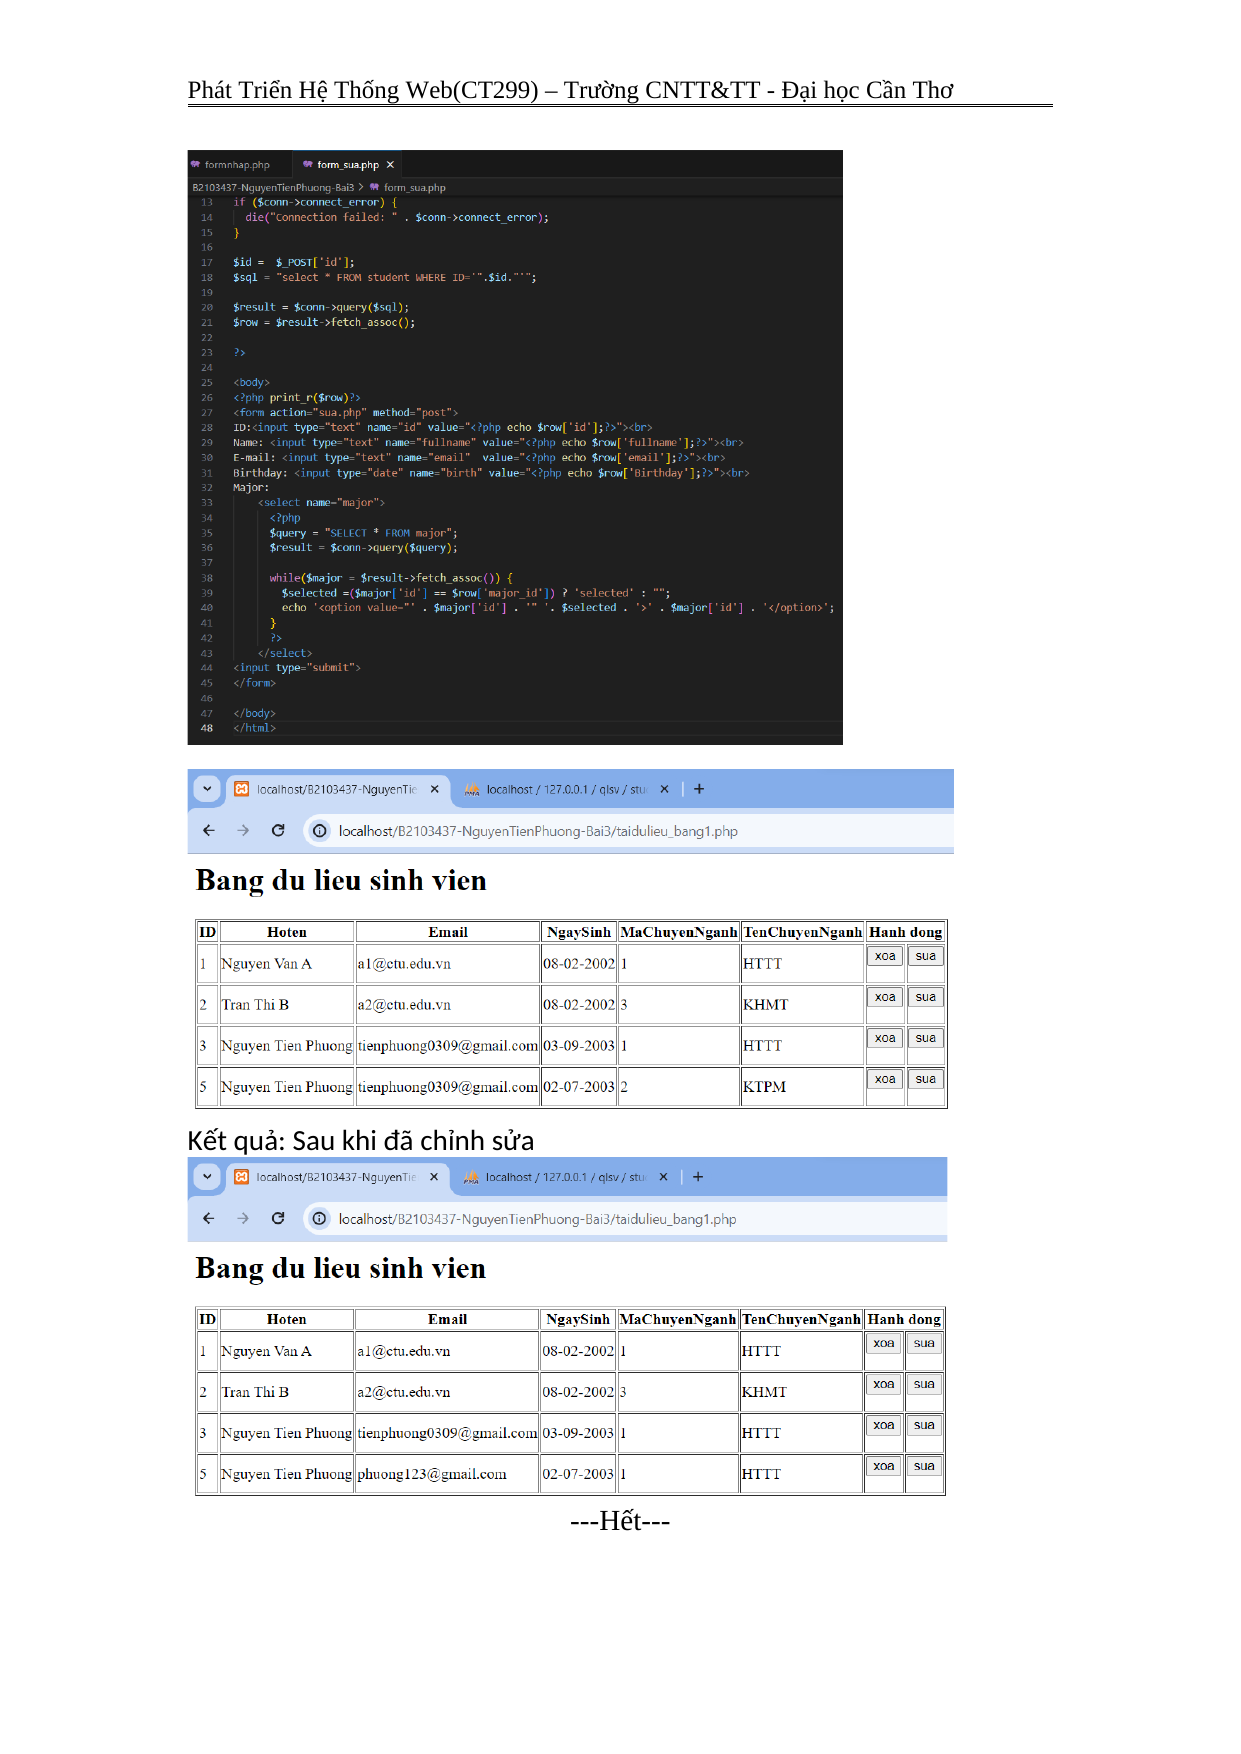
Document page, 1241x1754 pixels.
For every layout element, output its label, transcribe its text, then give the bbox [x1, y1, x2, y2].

picture [187, 150, 843, 745]
picture [187, 769, 954, 1123]
picture [187, 1157, 948, 1503]
list Kết quả: Sau khi đã chỉnh sửa [187, 1122, 1053, 1158]
list ---Hết--- [187, 1503, 1053, 1536]
